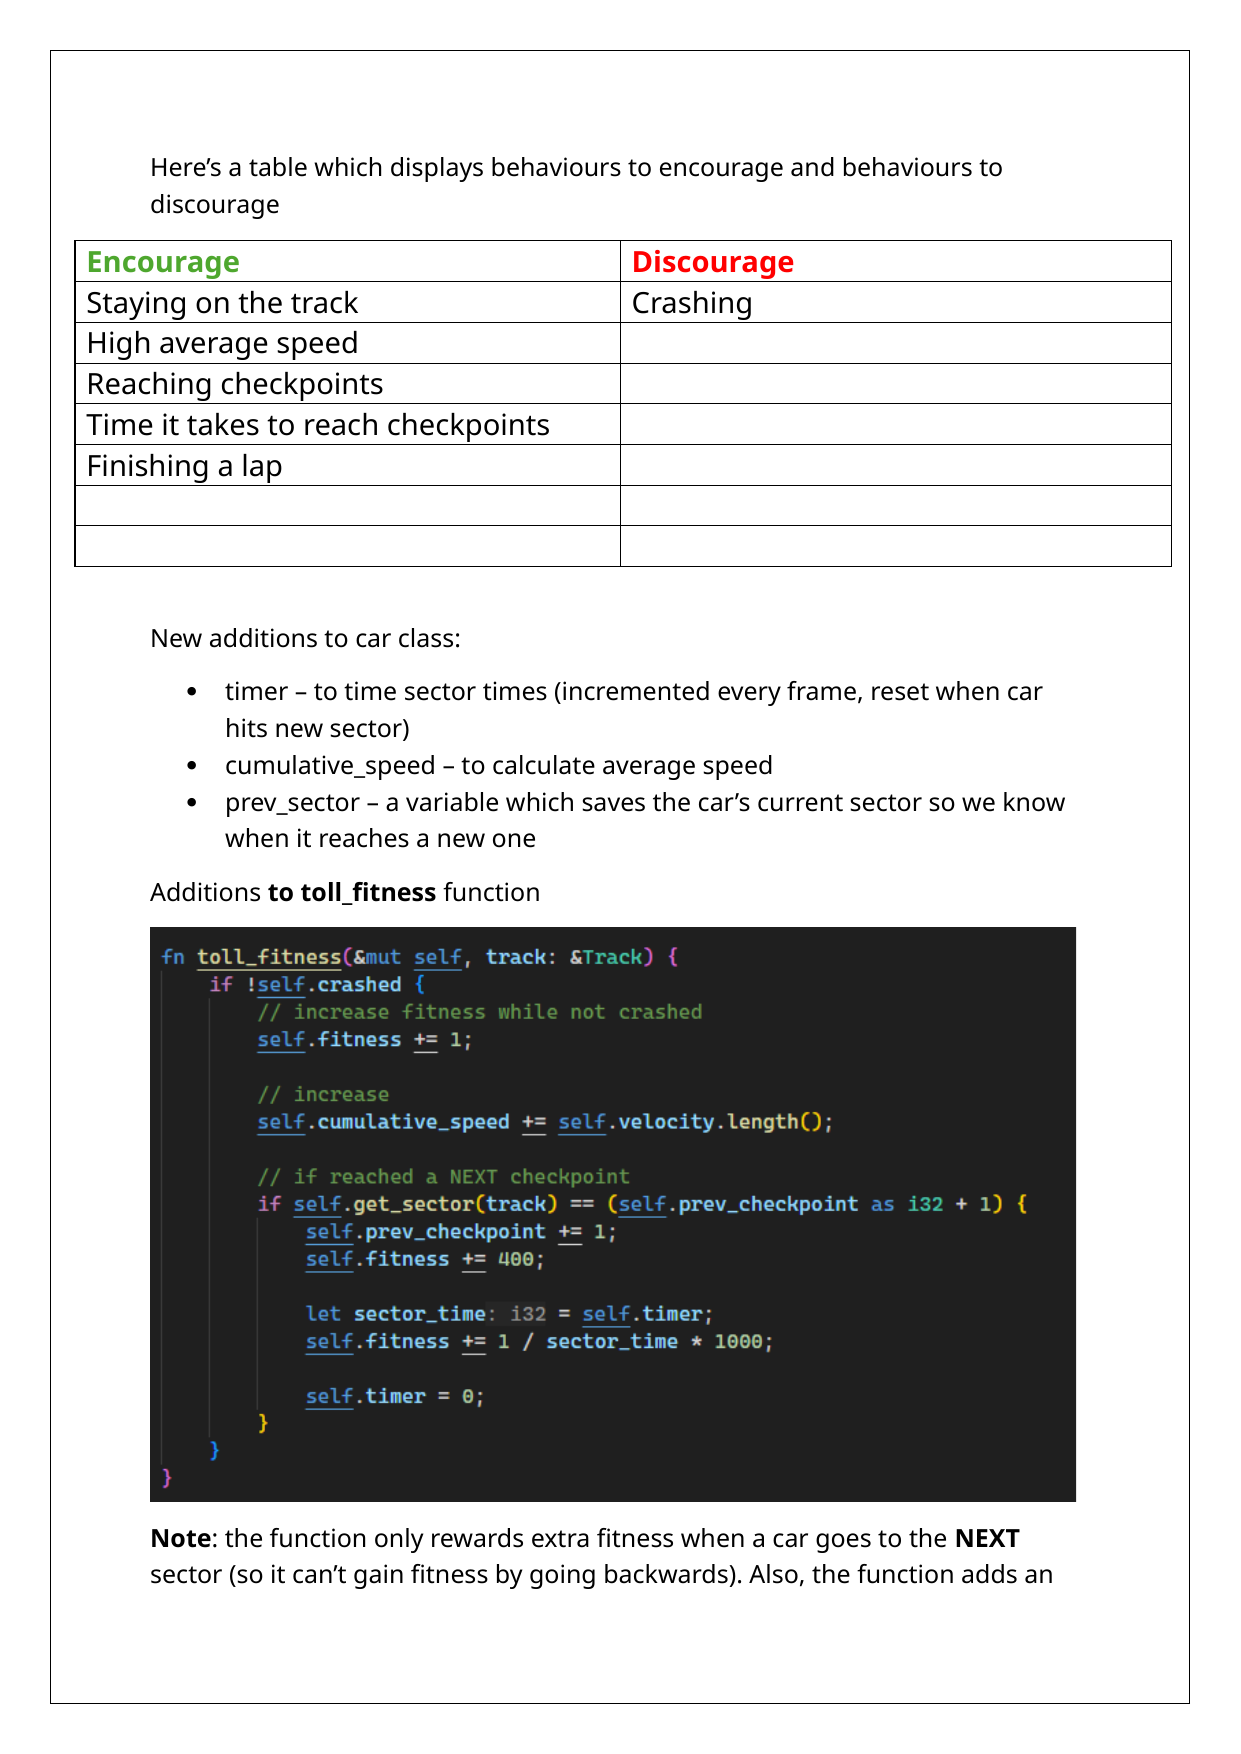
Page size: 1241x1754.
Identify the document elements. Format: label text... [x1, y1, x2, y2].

list prev_sector – a variable which saves the car’s current sector so we know when it reaches a new one [187, 784, 1090, 855]
table_cell [621, 404, 1171, 444]
text New additions to car class: [150, 621, 1090, 654]
table_header Discourage [621, 241, 1171, 281]
picture [150, 927, 1077, 1502]
table_cell High average speed [76, 323, 620, 362]
table_cell [76, 526, 620, 566]
table_cell [76, 486, 620, 525]
table_header Encourage [76, 241, 620, 281]
list timer – to time sector times (incremented every frame, reset when car hits new sector) [187, 674, 1090, 745]
table_cell [621, 526, 1171, 566]
table_cell [621, 486, 1171, 525]
text Additions to toll_fitness function [150, 874, 1090, 908]
table_cell Crashing [621, 282, 1171, 322]
list cumulative_speed – to calculate average speed [187, 747, 1090, 782]
table_cell Time it takes to reach checkpoints [76, 404, 620, 444]
table_cell [621, 364, 1171, 403]
table_cell [621, 445, 1171, 484]
text Here’s a table which displays behaviours to encourage and behaviours to discourage [150, 150, 1090, 221]
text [150, 1520, 1090, 1591]
table_cell Reaching checkpoints [76, 364, 620, 403]
table_cell [621, 323, 1171, 362]
table_cell Finishing a lap [76, 445, 620, 484]
table_cell Staying on the track [76, 282, 620, 322]
